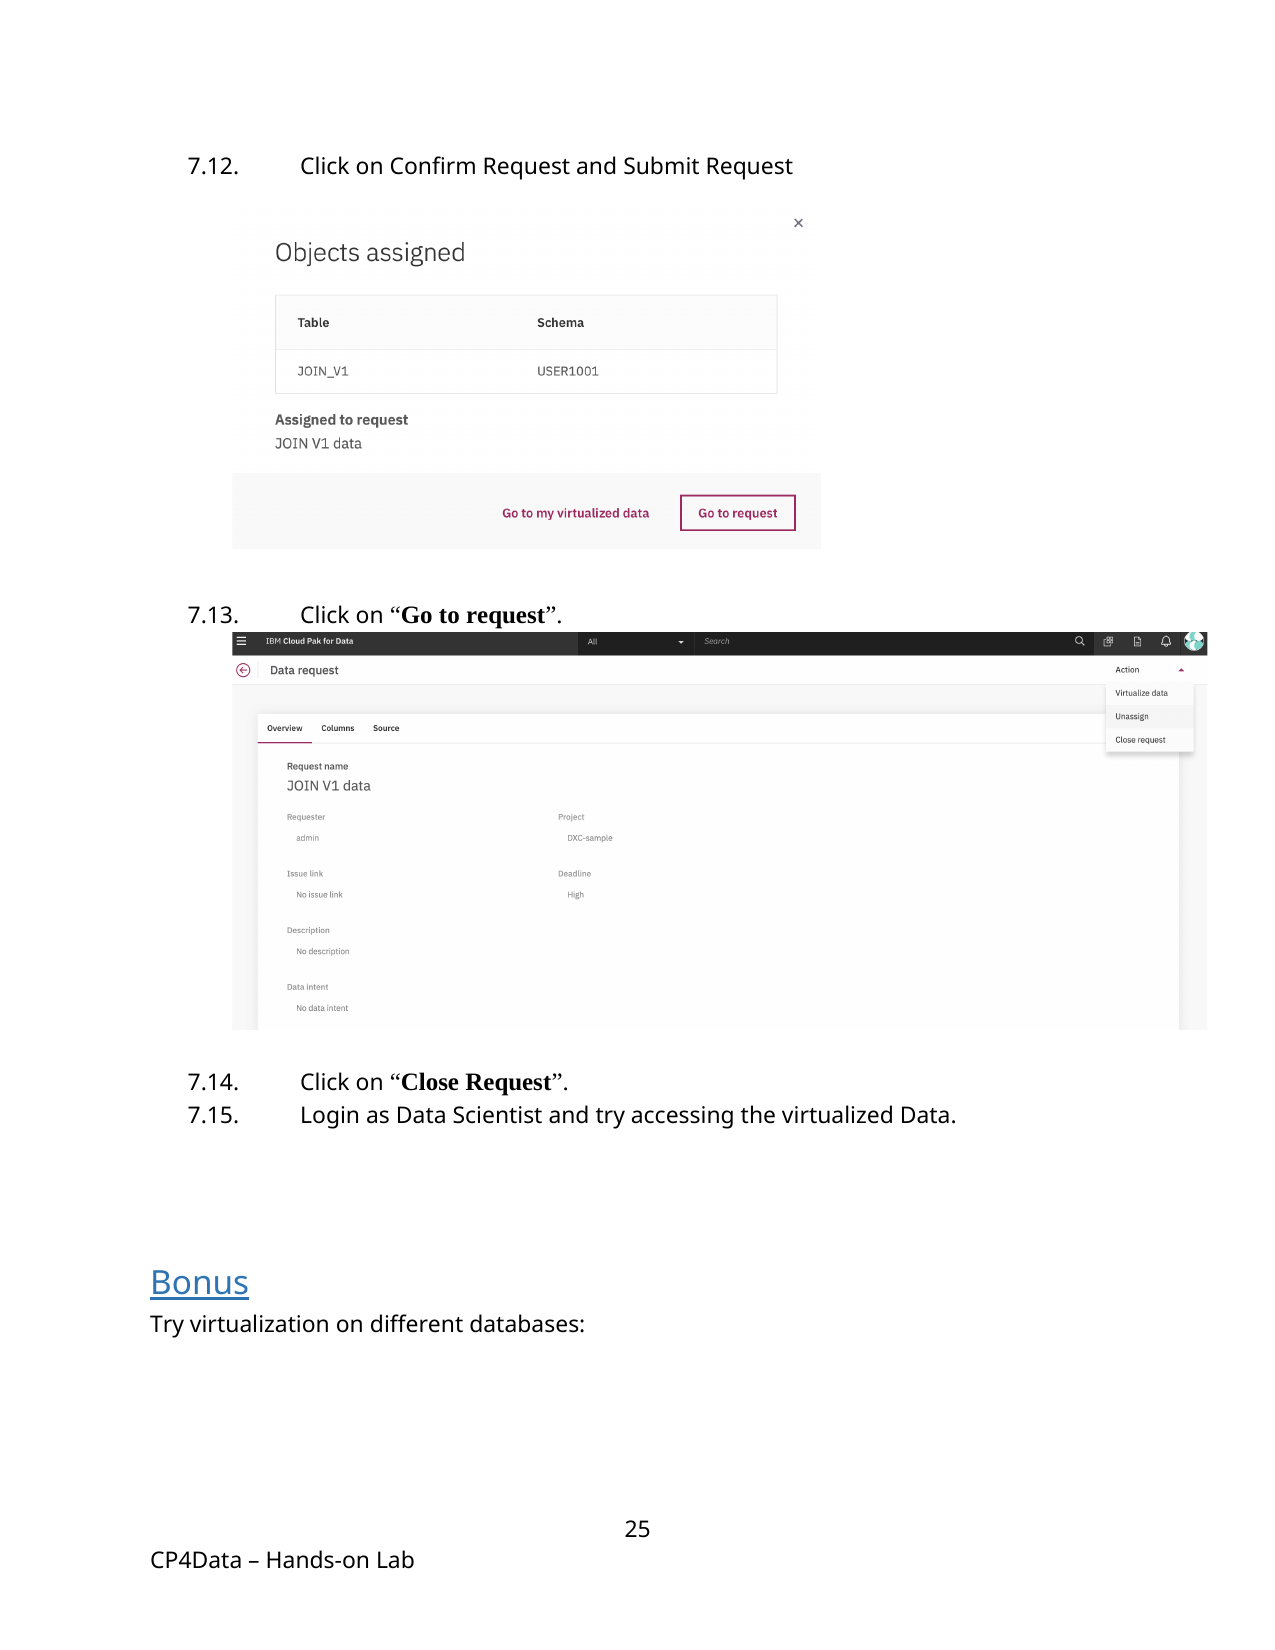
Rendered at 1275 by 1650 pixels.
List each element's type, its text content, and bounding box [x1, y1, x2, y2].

list Click on Confirm Request and Submit Request [187, 150, 1125, 181]
list Click on “Go to request”. [187, 599, 1125, 630]
picture [232, 200, 821, 549]
picture [232, 632, 1208, 1030]
list Login as Data Scientist and try accessing the virtualized Data. [187, 1099, 1125, 1130]
list Click on “Close Request”. [187, 1065, 1125, 1097]
subtitle Bonus [150, 1259, 1125, 1304]
text Try virtualization on different databases: [150, 1308, 1125, 1339]
